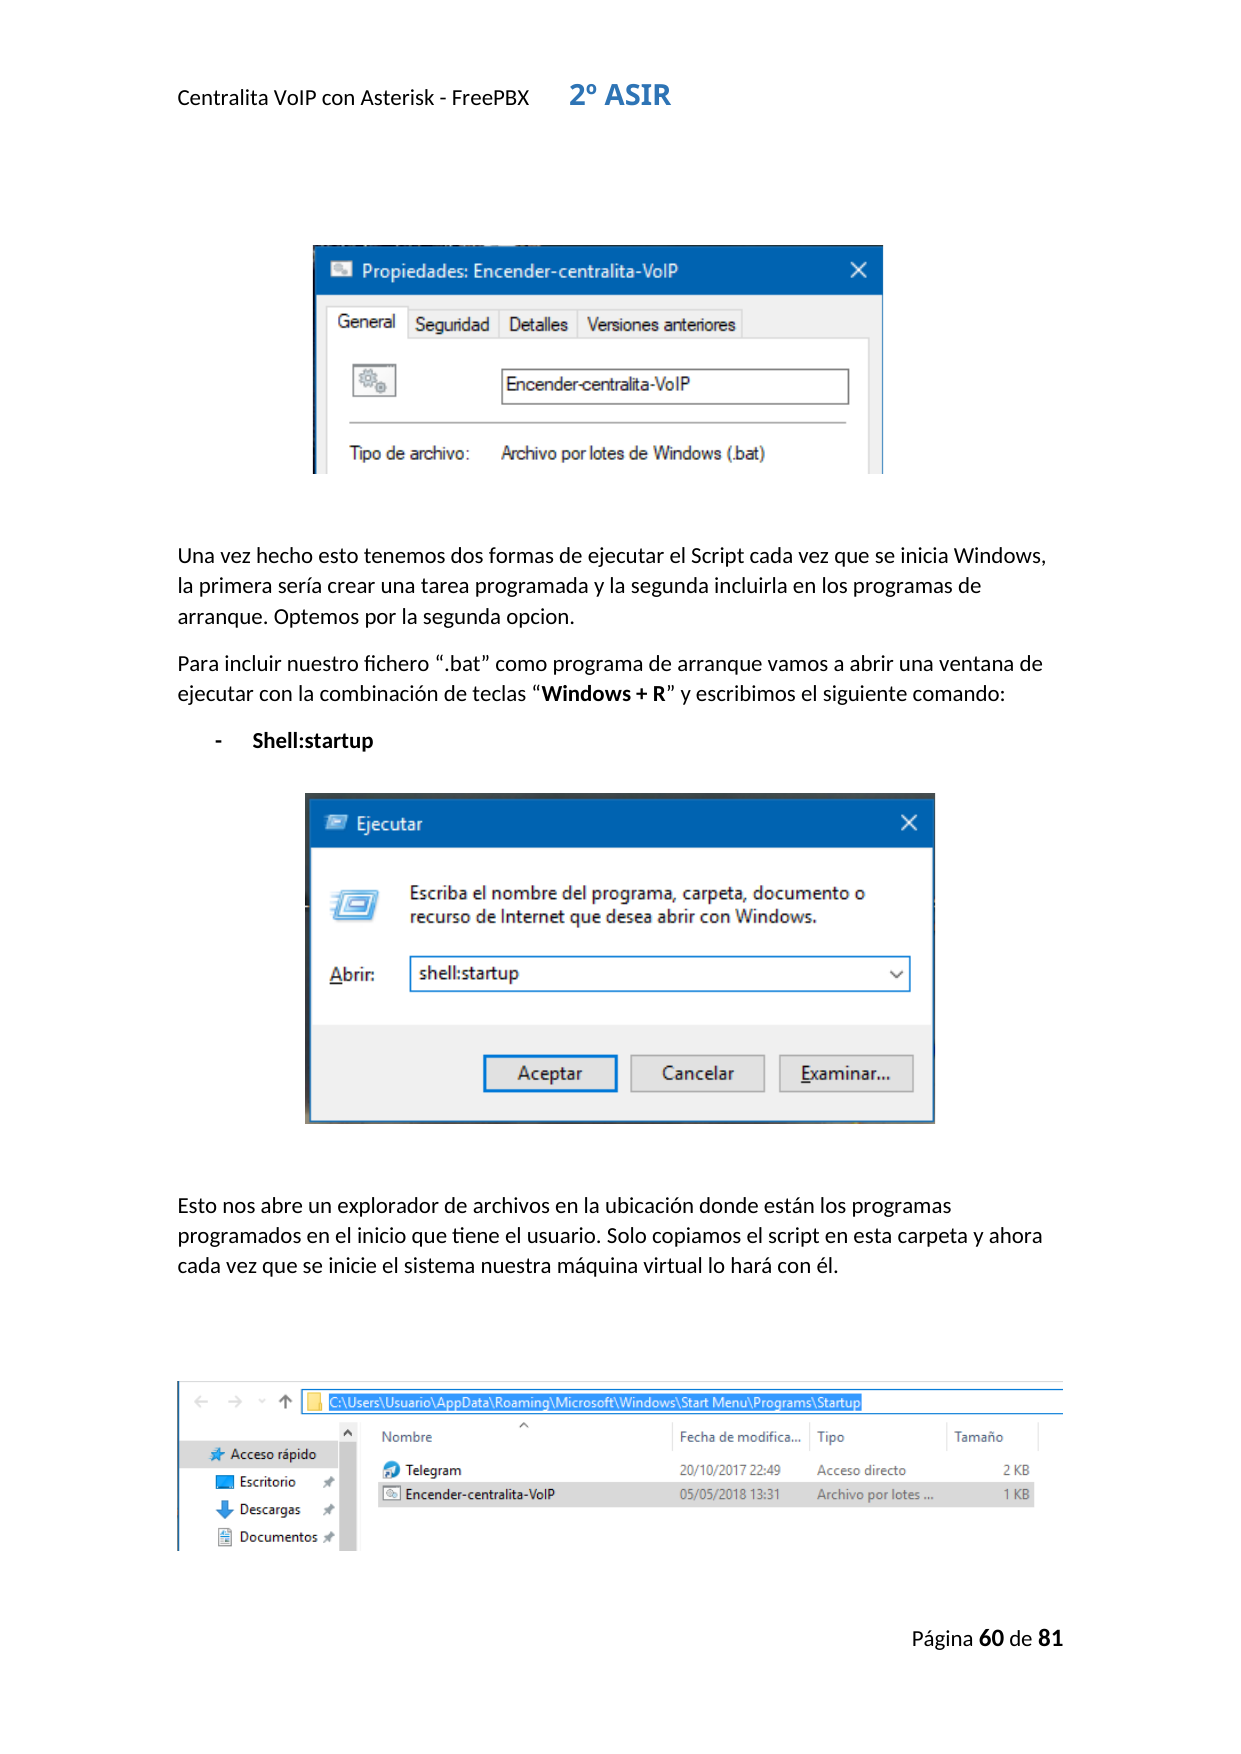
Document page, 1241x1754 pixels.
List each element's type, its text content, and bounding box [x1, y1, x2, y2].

list Shell:startup [215, 726, 1063, 754]
picture [177, 1381, 1063, 1551]
text Una vez hecho esto tenemos dos formas de ejecutar el Script cada vez que se inicia Windows, la primera sería crear una tarea programada y la segunda incluirla en los programas de arranque. Optemos por la segunda opcion. [177, 541, 1063, 630]
text Para incluir nuestro fichero “.bat” como programa de arranque vamos a abrir una ventana de ejecutar con la combinación de teclas “Windows + R” y escribimos el siguiente comando: [177, 649, 1063, 707]
picture [312, 245, 884, 474]
text Esto nos abre un explorador de archivos en la ubicación donde están los programas programados en el inicio que tiene el usuario. Solo copiamos el script en esta carpeta y ahora cada vez que se inicie el sistema nuestra máquina virtual lo hará con él. [177, 1191, 1063, 1279]
picture [305, 793, 936, 1124]
